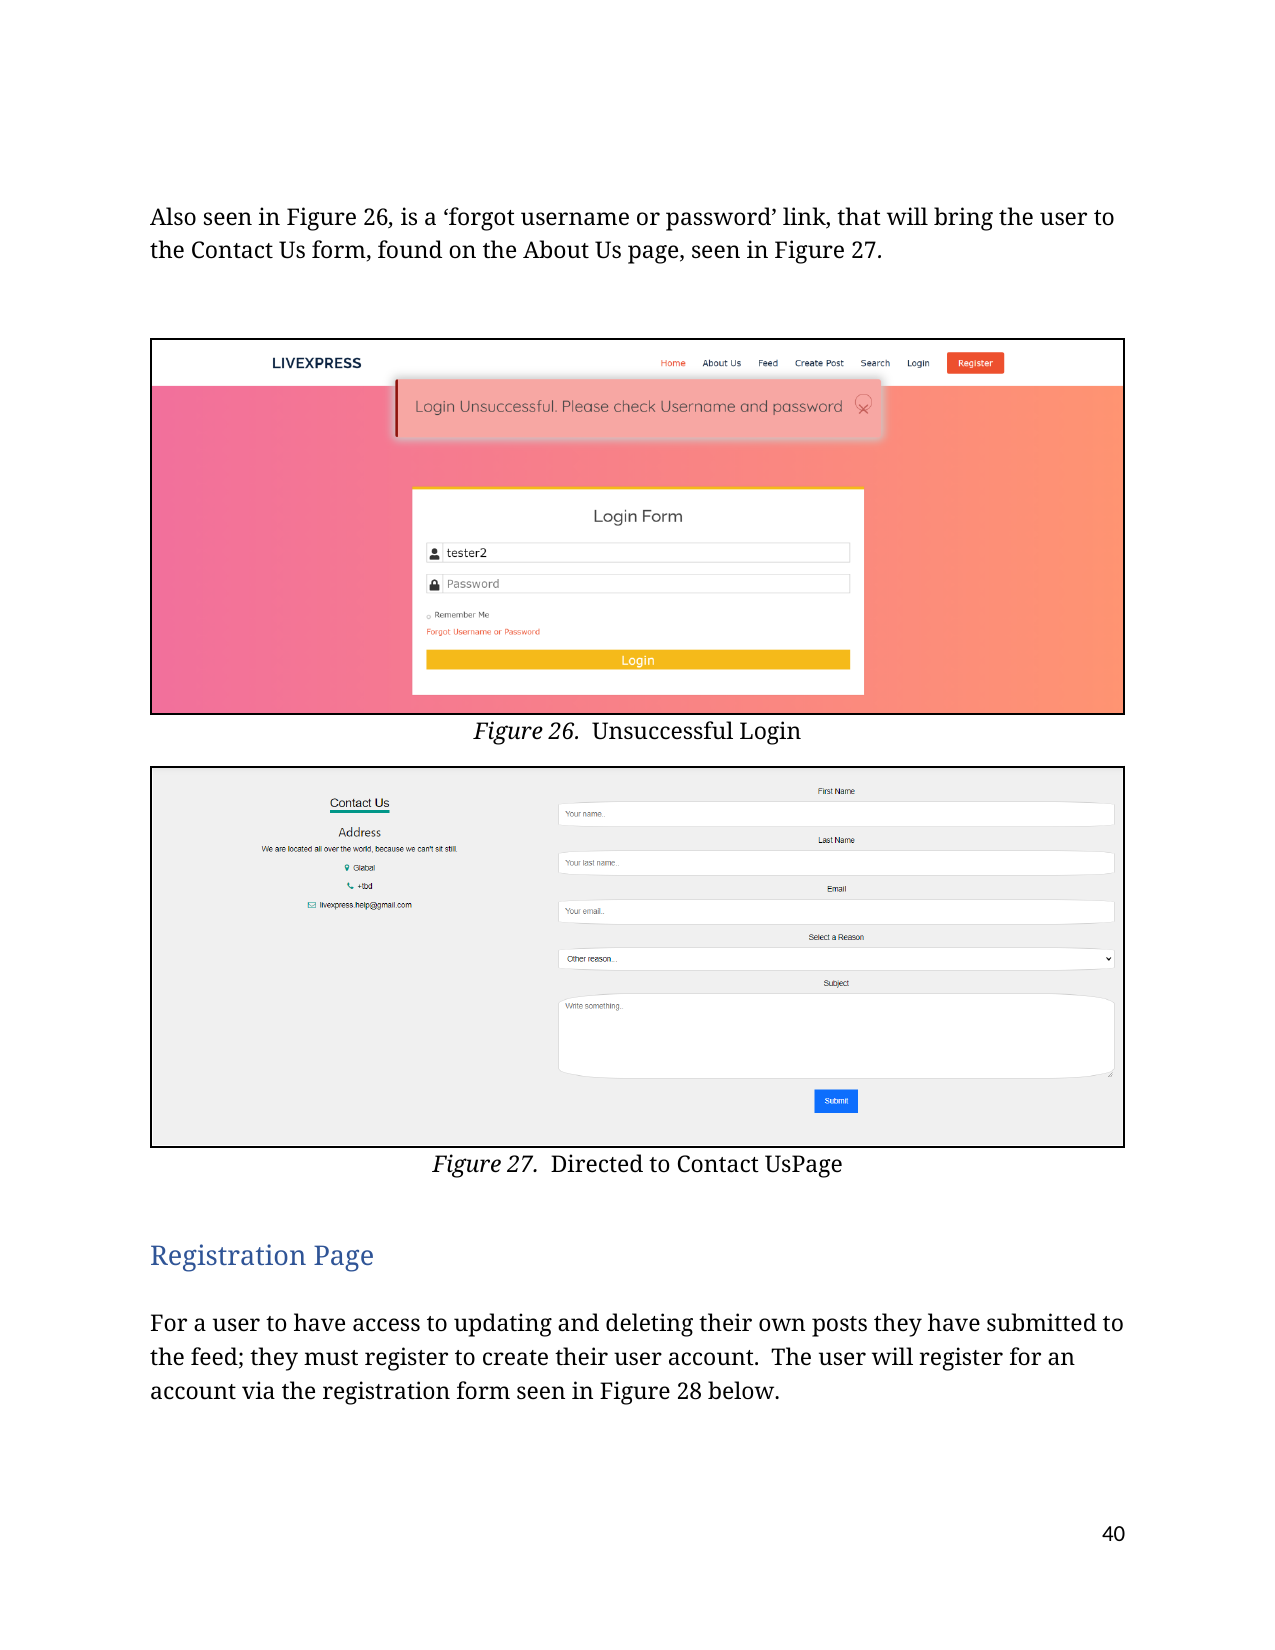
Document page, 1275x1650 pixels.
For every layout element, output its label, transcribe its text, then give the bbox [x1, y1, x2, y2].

picture [152, 340, 1123, 713]
text Also seen in Figure 26, is a ‘forgot username or password’ link, that will bring the user to the Contact Us form, found on the About Us page, seen in Figure 27. [150, 200, 1125, 265]
subtitle Registration Page [150, 1236, 1125, 1273]
text Figure 27. Directed to Contact UsPage [150, 1148, 1125, 1179]
picture [152, 768, 1123, 1146]
text Figure 26. Unsuccessful Login [150, 715, 1125, 746]
text For a user to have access to updating and deleting their own posts they have submitted to the feed; they must register to create their user account. The user will register for an account via the registration form seen in Figure 28 below. [150, 1307, 1125, 1406]
